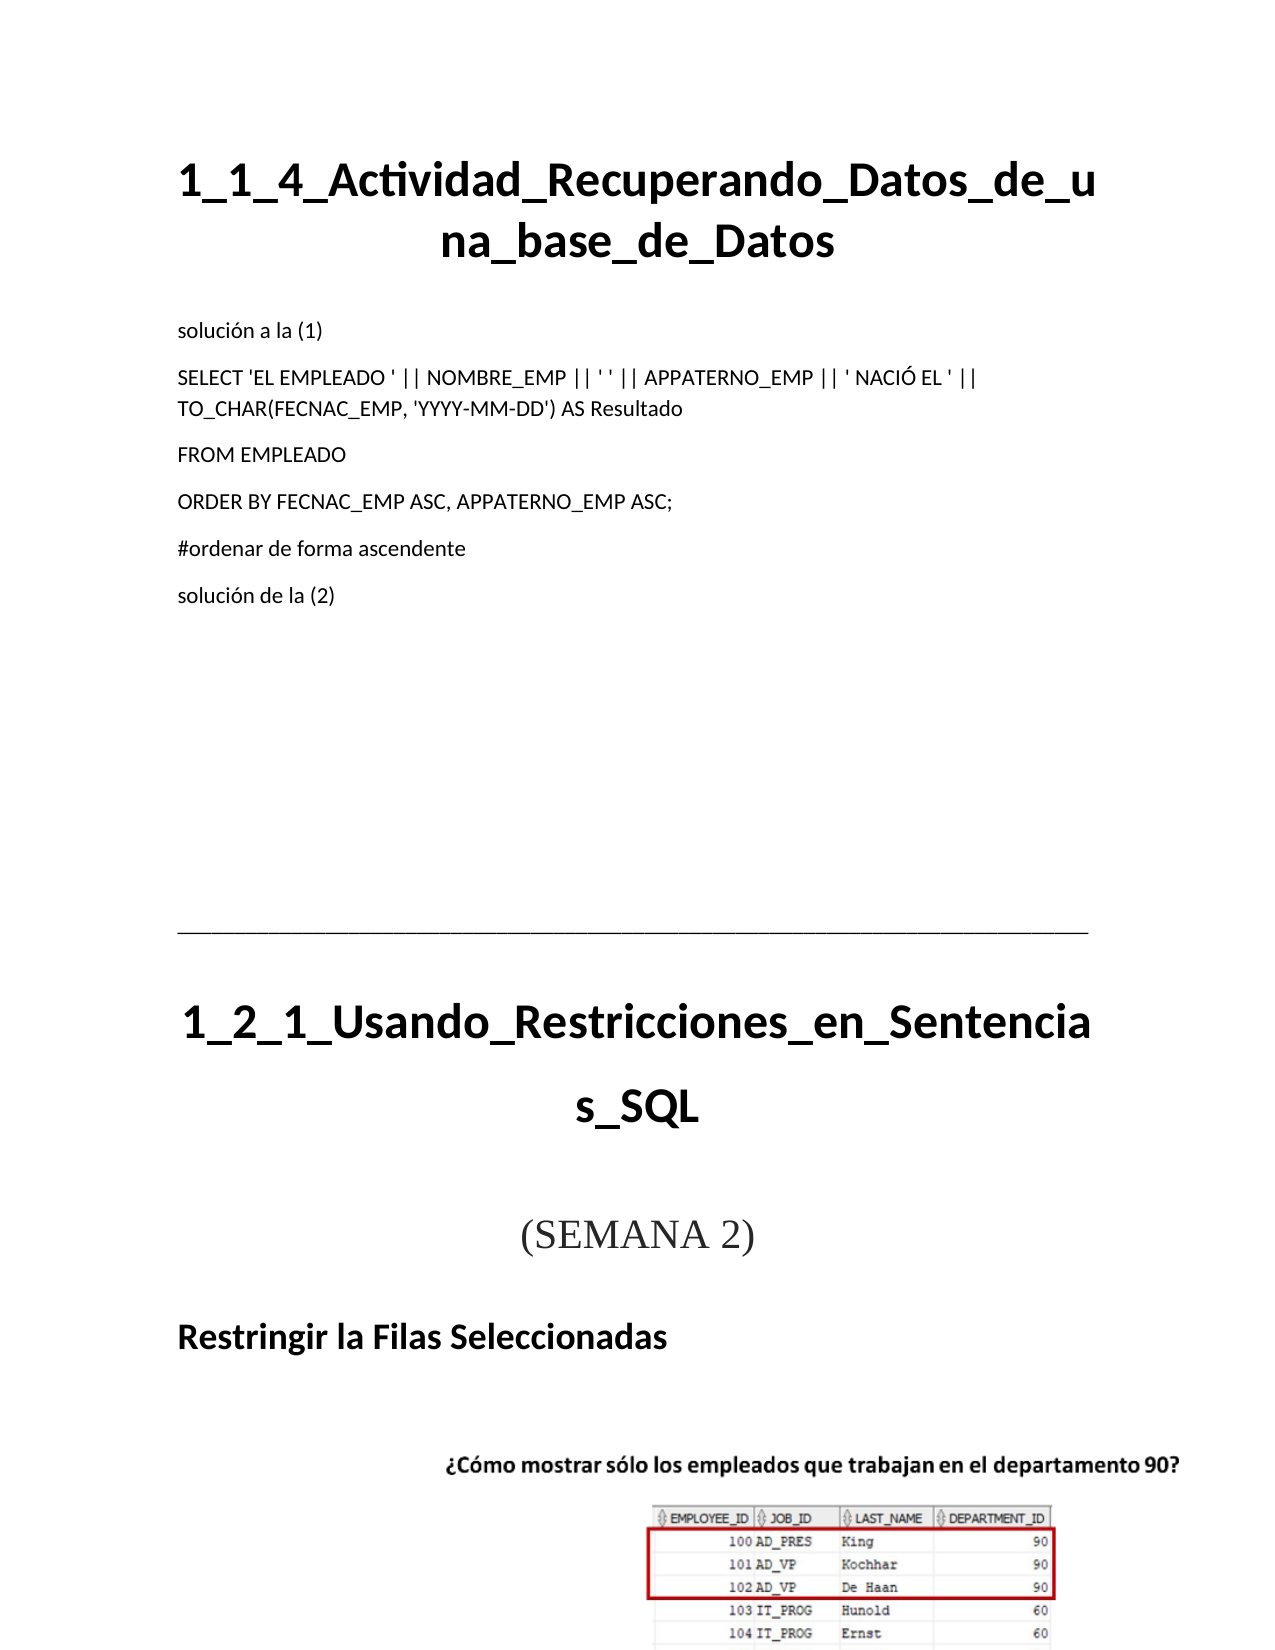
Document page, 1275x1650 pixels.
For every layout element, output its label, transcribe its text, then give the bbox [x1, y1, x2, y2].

text solución a la (1) [177, 317, 1098, 344]
subtitle Restringir la Filas Seleccionadas [177, 1313, 1098, 1359]
text #ordenar de forma ascendente [177, 534, 1098, 562]
text ORDER BY FECNAC_EMP ASC, APPATERNO_EMP ASC; [177, 487, 1098, 515]
text solución de la (2) [177, 581, 1098, 609]
picture [443, 1440, 1186, 1650]
text ________________________________________________________________________________ [177, 909, 1098, 937]
subtitle (SEMANA 2) [177, 1209, 1098, 1257]
text SELECT 'EL EMPLEADO ' || NOMBRE_EMP || ' ' || APPATERNO_EMP || ' NACIÓ EL ' || TO_CHAR(FECNAC_EMP, 'YYYY-MM-DD') AS Resultado [177, 363, 1098, 422]
text FROM EMPLEADO [177, 441, 1098, 468]
